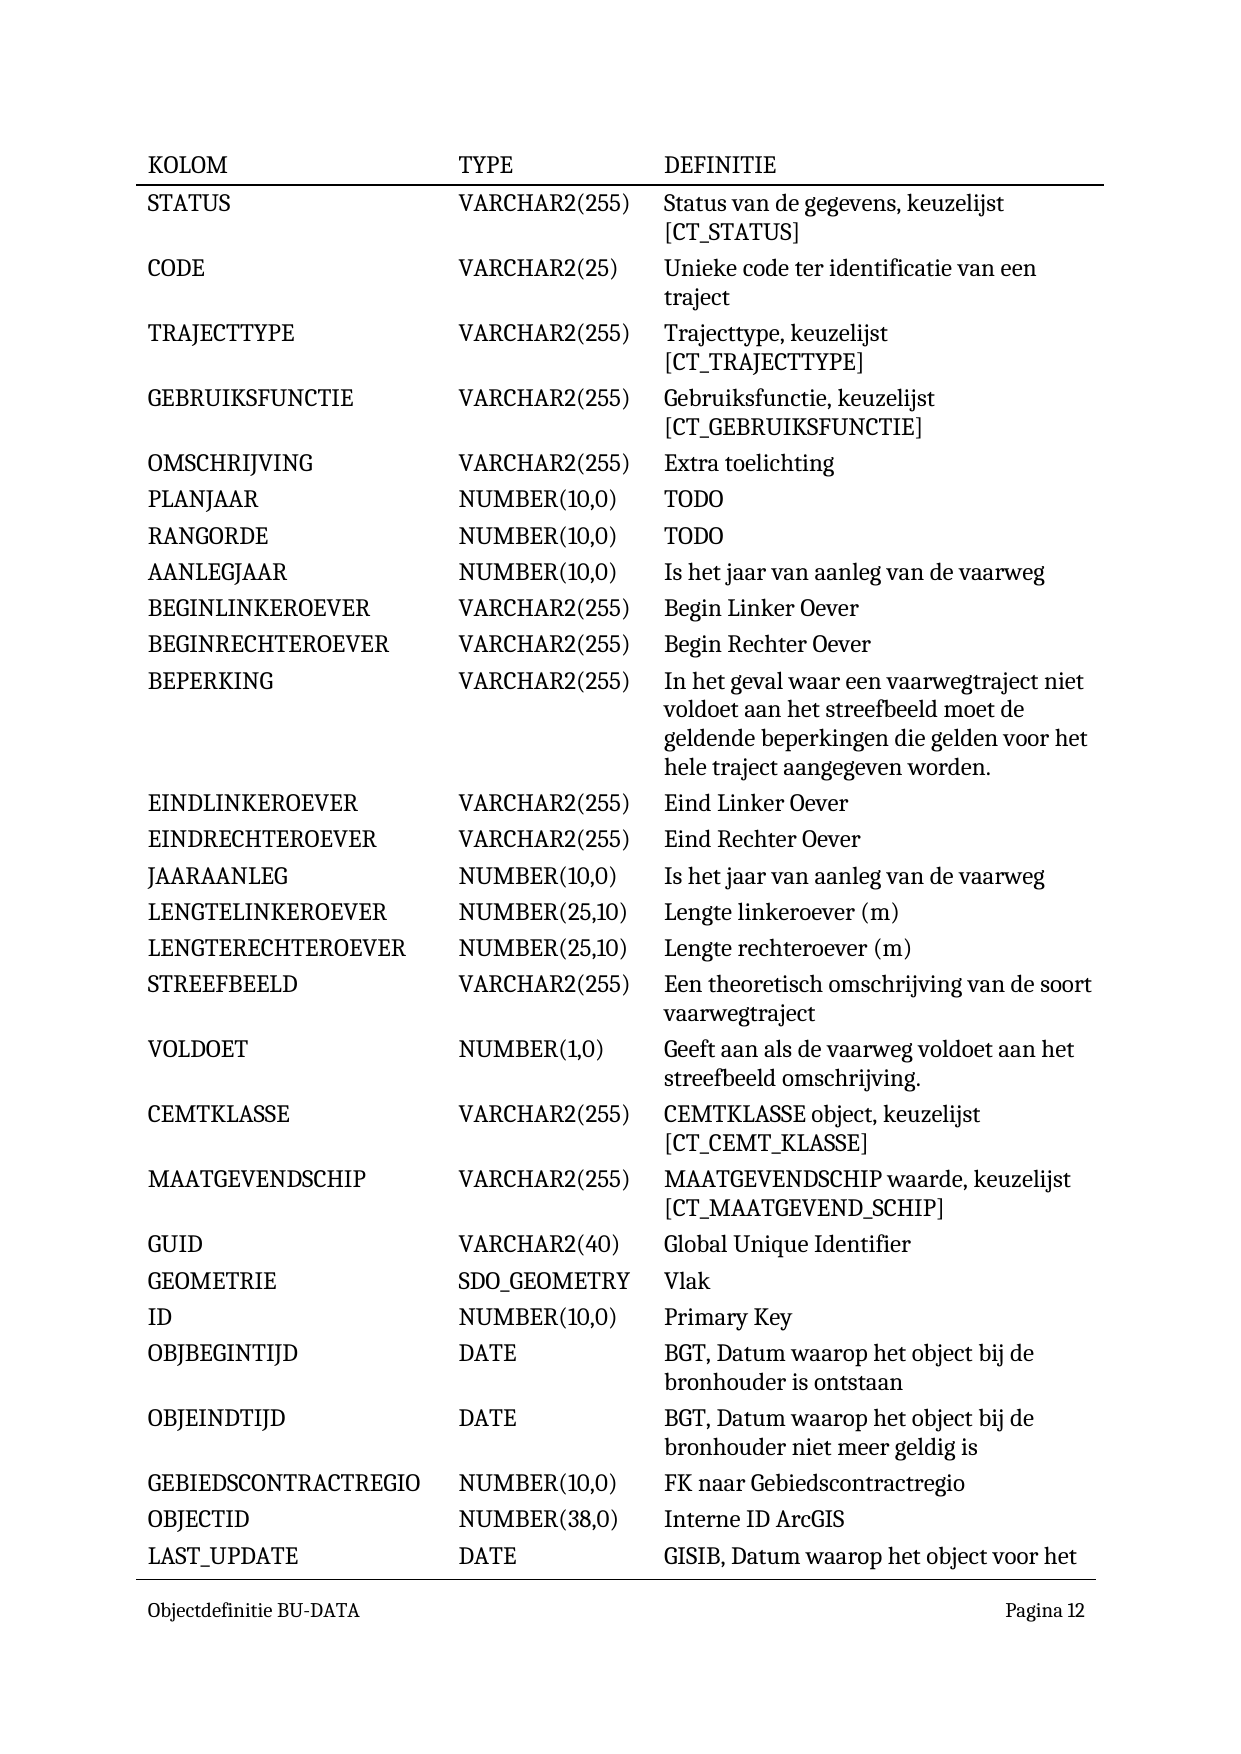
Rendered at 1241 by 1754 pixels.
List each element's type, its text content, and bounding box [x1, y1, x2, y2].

table_cell JAARAANLEG [136, 858, 447, 894]
table_cell VARCHAR2(40) [447, 1227, 653, 1263]
table_cell VARCHAR2(255) [447, 663, 653, 785]
table_cell Lengte linkeroever (m) [653, 894, 1104, 930]
table_cell VARCHAR2(255) [447, 315, 653, 380]
table_cell Is het jaar van aanleg van de vaarweg [653, 554, 1104, 590]
table_cell VARCHAR2(255) [447, 1162, 653, 1227]
table_cell Status van de gegevens, keuzelijst [CT_STATUS] [653, 186, 1104, 250]
table_cell OBJEINDTIJD [136, 1400, 447, 1465]
table_cell PLANJAAR [136, 482, 447, 518]
table_cell CEMTKLASSE [136, 1097, 447, 1162]
table_cell VARCHAR2(255) [447, 445, 653, 482]
table_cell DATE [447, 1400, 653, 1465]
table_cell VARCHAR2(255) [447, 186, 653, 250]
table_cell NUMBER(10,0) [447, 554, 653, 590]
table_cell VOLDOET [136, 1032, 447, 1097]
table_cell VARCHAR2(255) [447, 967, 653, 1032]
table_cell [653, 1538, 1104, 1574]
table_cell Een theoretisch omschrijving van de soort vaarwegtraject [653, 967, 1104, 1032]
table_cell STREEFBEELD [136, 967, 447, 1032]
table_cell VARCHAR2(255) [447, 380, 653, 445]
table_cell Interne ID ArcGIS [653, 1502, 1104, 1538]
table_header TYPE [447, 148, 653, 184]
table_cell RANGORDE [136, 518, 447, 554]
table_cell NUMBER(10,0) [447, 1299, 653, 1335]
table_cell VARCHAR2(255) [447, 1097, 653, 1162]
table_cell EINDRECHTEROEVER [136, 822, 447, 858]
table_cell BEGINLINKEROEVER [136, 590, 447, 627]
table_cell AANLEGJAAR [136, 554, 447, 590]
table_cell Trajecttype, keuzelijst [CT_TRAJECTTYPE] [653, 315, 1104, 380]
table_cell In het geval waar een vaarwegtraject niet voldoet aan het streefbeeld moet de geldende beperkingen die gelden voor het hele traject aangegeven worden. [653, 663, 1104, 785]
table_cell Geeft aan als de vaarweg voldoet aan het streefbeeld omschrijving. [653, 1032, 1104, 1097]
table_header KOLOM [136, 148, 447, 184]
table_cell OMSCHRIJVING [136, 445, 447, 482]
table_cell CODE [136, 250, 447, 315]
table_cell BEGINRECHTEROEVER [136, 627, 447, 663]
table_cell OBJECTID [136, 1502, 447, 1538]
table_cell Is het jaar van aanleg van de vaarweg [653, 858, 1104, 894]
table_header DEFINITIE [653, 148, 1104, 184]
table_cell NUMBER(10,0) [447, 482, 653, 518]
table_cell OBJBEGINTIJD [136, 1335, 447, 1400]
table_cell CEMTKLASSE object, keuzelijst [CT_CEMT_KLASSE] [653, 1097, 1104, 1162]
table_cell FK naar Gebiedscontractregio [653, 1465, 1104, 1502]
table_cell Vlak [653, 1263, 1104, 1299]
table_cell NUMBER(10,0) [447, 1465, 653, 1502]
table_cell LENGTELINKEROEVER [136, 894, 447, 930]
table_cell GEOMETRIE [136, 1263, 447, 1299]
table_cell Primary Key [653, 1299, 1104, 1335]
table_cell TRAJECTTYPE [136, 315, 447, 380]
table_cell LAST_UPDATE [136, 1538, 447, 1574]
table_cell Extra toelichting [653, 445, 1104, 482]
table_cell Unieke code ter identificatie van een traject [653, 250, 1104, 315]
table_cell ID [136, 1299, 447, 1335]
table_cell Eind Rechter Oever [653, 822, 1104, 858]
table_cell VARCHAR2(255) [447, 822, 653, 858]
table_cell VARCHAR2(255) [447, 785, 653, 822]
table_cell Begin Linker Oever [653, 590, 1104, 627]
table_cell DATE [447, 1335, 653, 1400]
table_cell NUMBER(25,10) [447, 894, 653, 930]
table_cell Lengte rechteroever (m) [653, 930, 1104, 967]
table_cell TODO [653, 482, 1104, 518]
table_cell Begin Rechter Oever [653, 627, 1104, 663]
table_cell Global Unique Identifier [653, 1227, 1104, 1263]
table_cell MAATGEVENDSCHIP waarde, keuzelijst [CT_MAATGEVEND_SCHIP] [653, 1162, 1104, 1227]
table_cell GUID [136, 1227, 447, 1263]
table_cell GEBIEDSCONTRACTREGIO [136, 1465, 447, 1502]
table_cell NUMBER(10,0) [447, 858, 653, 894]
table_cell BGT, Datum waarop het object bij de bronhouder niet meer geldig is [653, 1400, 1104, 1465]
table_cell NUMBER(10,0) [447, 518, 653, 554]
table_cell SDO_GEOMETRY [447, 1263, 653, 1299]
table_cell NUMBER(38,0) [447, 1502, 653, 1538]
table_cell VARCHAR2(255) [447, 627, 653, 663]
table_cell NUMBER(25,10) [447, 930, 653, 967]
table_cell TODO [653, 518, 1104, 554]
table_cell BEPERKING [136, 663, 447, 785]
table_cell GEBRUIKSFUNCTIE [136, 380, 447, 445]
table_cell STATUS [136, 186, 447, 250]
table_cell Eind Linker Oever [653, 785, 1104, 822]
table_cell MAATGEVENDSCHIP [136, 1162, 447, 1227]
table_cell VARCHAR2(25) [447, 250, 653, 315]
table_cell DATE [447, 1538, 653, 1574]
table_cell BGT, Datum waarop het object bij de bronhouder is ontstaan [653, 1335, 1104, 1400]
table_cell VARCHAR2(255) [447, 590, 653, 627]
table_cell Gebruiksfunctie, keuzelijst [CT_GEBRUIKSFUNCTIE] [653, 380, 1104, 445]
table_cell NUMBER(1,0) [447, 1032, 653, 1097]
table_cell LENGTERECHTEROEVER [136, 930, 447, 967]
table_cell EINDLINKEROEVER [136, 785, 447, 822]
